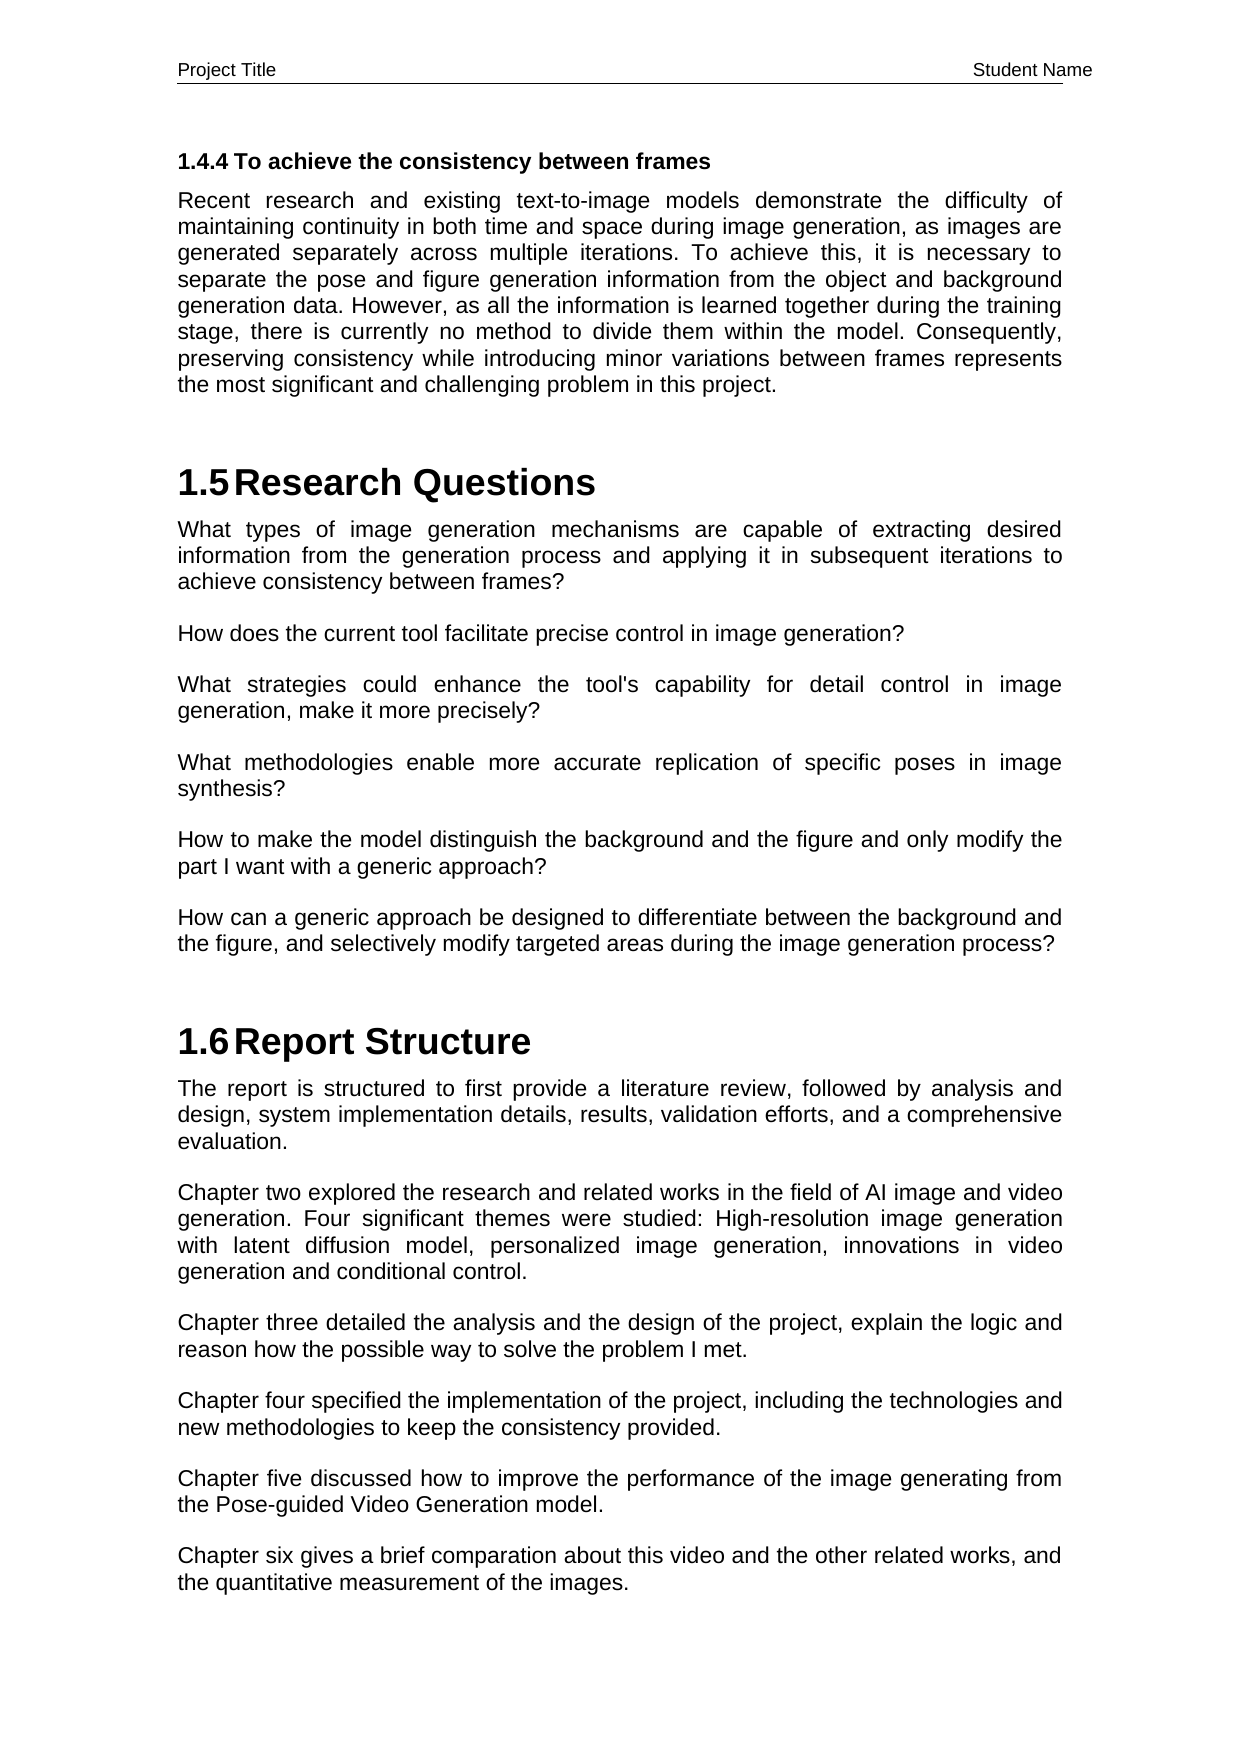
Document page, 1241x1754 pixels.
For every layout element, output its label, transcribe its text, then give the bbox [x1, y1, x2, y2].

text The report is structured to first provide a literature review, followed by analysis and design, system implementation details, results, validation efforts, and a comprehensive evaluation. [177, 1075, 1063, 1154]
text Recent research and existing text-to-image models demonstrate the difficulty of maintaining continuity in both time and space during image generation, as images are generated separately across multiple iterations. To achieve this, it is necessary to separate the pose and figure generation information from the object and background generation data. However, as all the information is learned together during the training stage, there is currently no method to divide them within the model. Consequently, preserving consistency while introducing minor variations between frames represents the most significant and challenging problem in this project. [177, 187, 1063, 397]
text How does the current tool facilitate precise control in image generation? [177, 619, 1063, 646]
text What strategies could enhance the tool's capability for detail control in image generation, make it more precisely? [177, 671, 1063, 724]
text Chapter two explored the research and related works in the field of AI image and video generation. Four significant themes were studied: High-resolution image generation with latent diffusion model, personalized image generation, innovations in video generation and conditional control. [177, 1179, 1063, 1284]
text Chapter six gives a brief comparation about this video and the other related works, and the quantitative measurement of the images. [177, 1542, 1063, 1595]
text What types of image generation mechanisms are capable of extracting desired information from the generation process and applying it in subsequent iterations to achieve consistency between frames? [177, 516, 1063, 594]
subtitle To achieve the consistency between frames [177, 148, 1063, 174]
text How to make the model distinguish the background and the figure and only modify the part I want with a generic approach? [177, 826, 1063, 879]
subtitle Report Structure [177, 1019, 1063, 1062]
text Chapter three detailed the analysis and the design of the project, explain the logic and reason how the possible way to solve the problem I met. [177, 1309, 1063, 1362]
text What methodologies enable more accurate replication of specific poses in image synthesis? [177, 749, 1063, 801]
text Chapter five discussed how to improve the performance of the image generating from the Pose-guided Video Generation model. [177, 1465, 1063, 1517]
subtitle Research Questions [177, 460, 1063, 503]
text How can a generic approach be designed to differentiate between the background and the figure, and selectively modify targeted areas during the image generation process? [177, 904, 1063, 957]
text Chapter four specified the implementation of the project, including the technologies and new methodologies to keep the consistency provided. [177, 1387, 1063, 1440]
